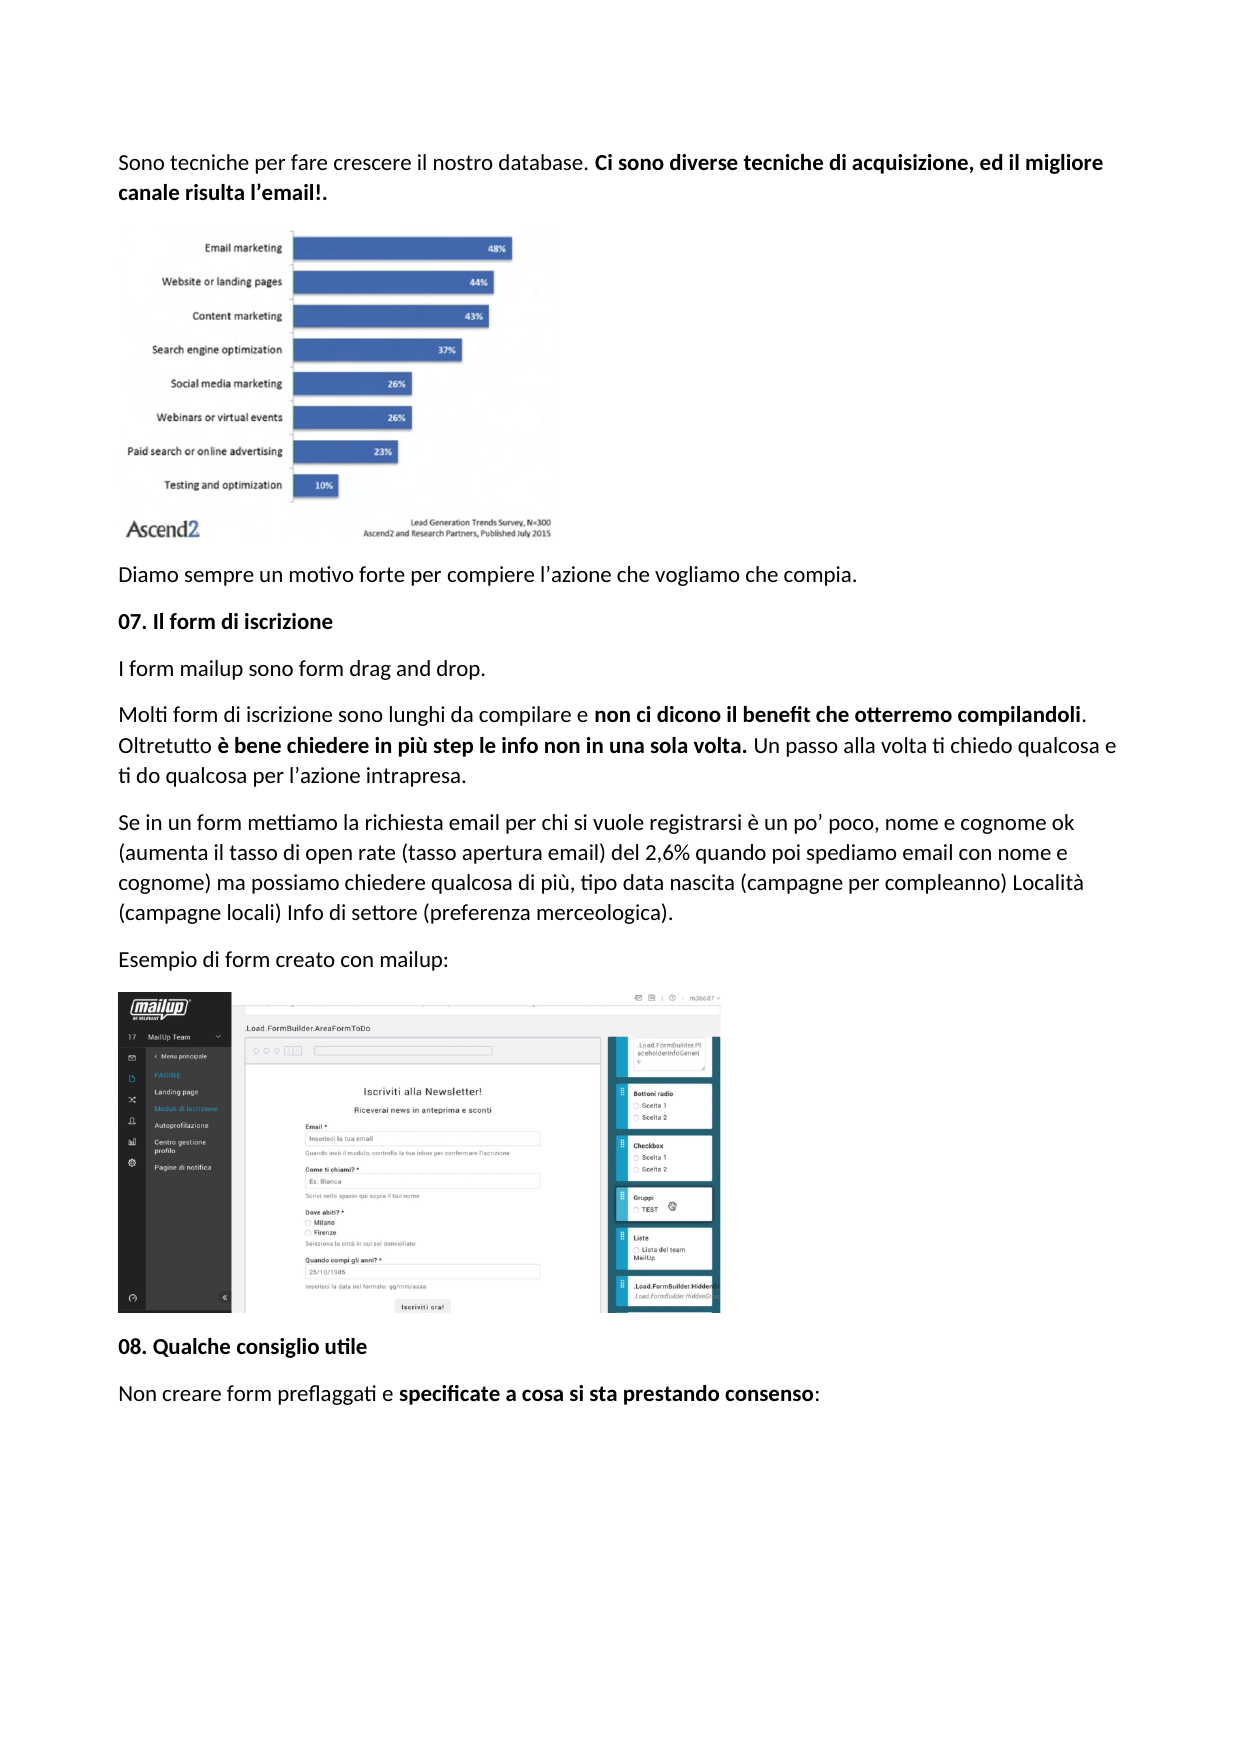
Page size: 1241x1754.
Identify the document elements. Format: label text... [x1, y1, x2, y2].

text I form mailup sono form drag and drop. [118, 654, 1122, 682]
text 07. Il form di iscrizione [118, 607, 1122, 635]
picture [118, 992, 721, 1313]
text Esempio di form creato con mailup: [118, 945, 1122, 973]
text Se in un form mettiamo la richiesta email per chi si vuole registrarsi è un po’ poco, nome e cognome ok (aumenta il tasso di open rate (tasso apertura email) del 2,6% quando poi spediamo email con nome e cognome) ma possiamo chiedere qualcosa di più, tipo data nascita (campagne per compleanno) Località (campagne locali) Info di settore (preferenza merceologica). [118, 808, 1122, 926]
text Non creare form preflaggati e specificate a cosa si sta prestando consenso: [118, 1379, 1122, 1407]
text Molti form di iscrizione sono lunghi da compilare e non ci dicono il benefit che otterremo compilandoli. Oltretutto è bene chiedere in più step le info non in una sola volta. Un passo alla volta ti chiedo qualcosa e ti do qualcosa per l’azione intrapresa. [118, 701, 1122, 789]
text 08. Qualche consiglio utile [118, 1332, 1122, 1360]
text Diamo sempre un motivo forte per compiere l’azione che vogliamo che compia. [118, 560, 1122, 588]
picture [118, 224, 558, 541]
text Sono tecniche per fare crescere il nostro database. Ci sono diverse tecniche di acquisizione, ed il migliore canale risulta l’email!. [118, 148, 1122, 206]
